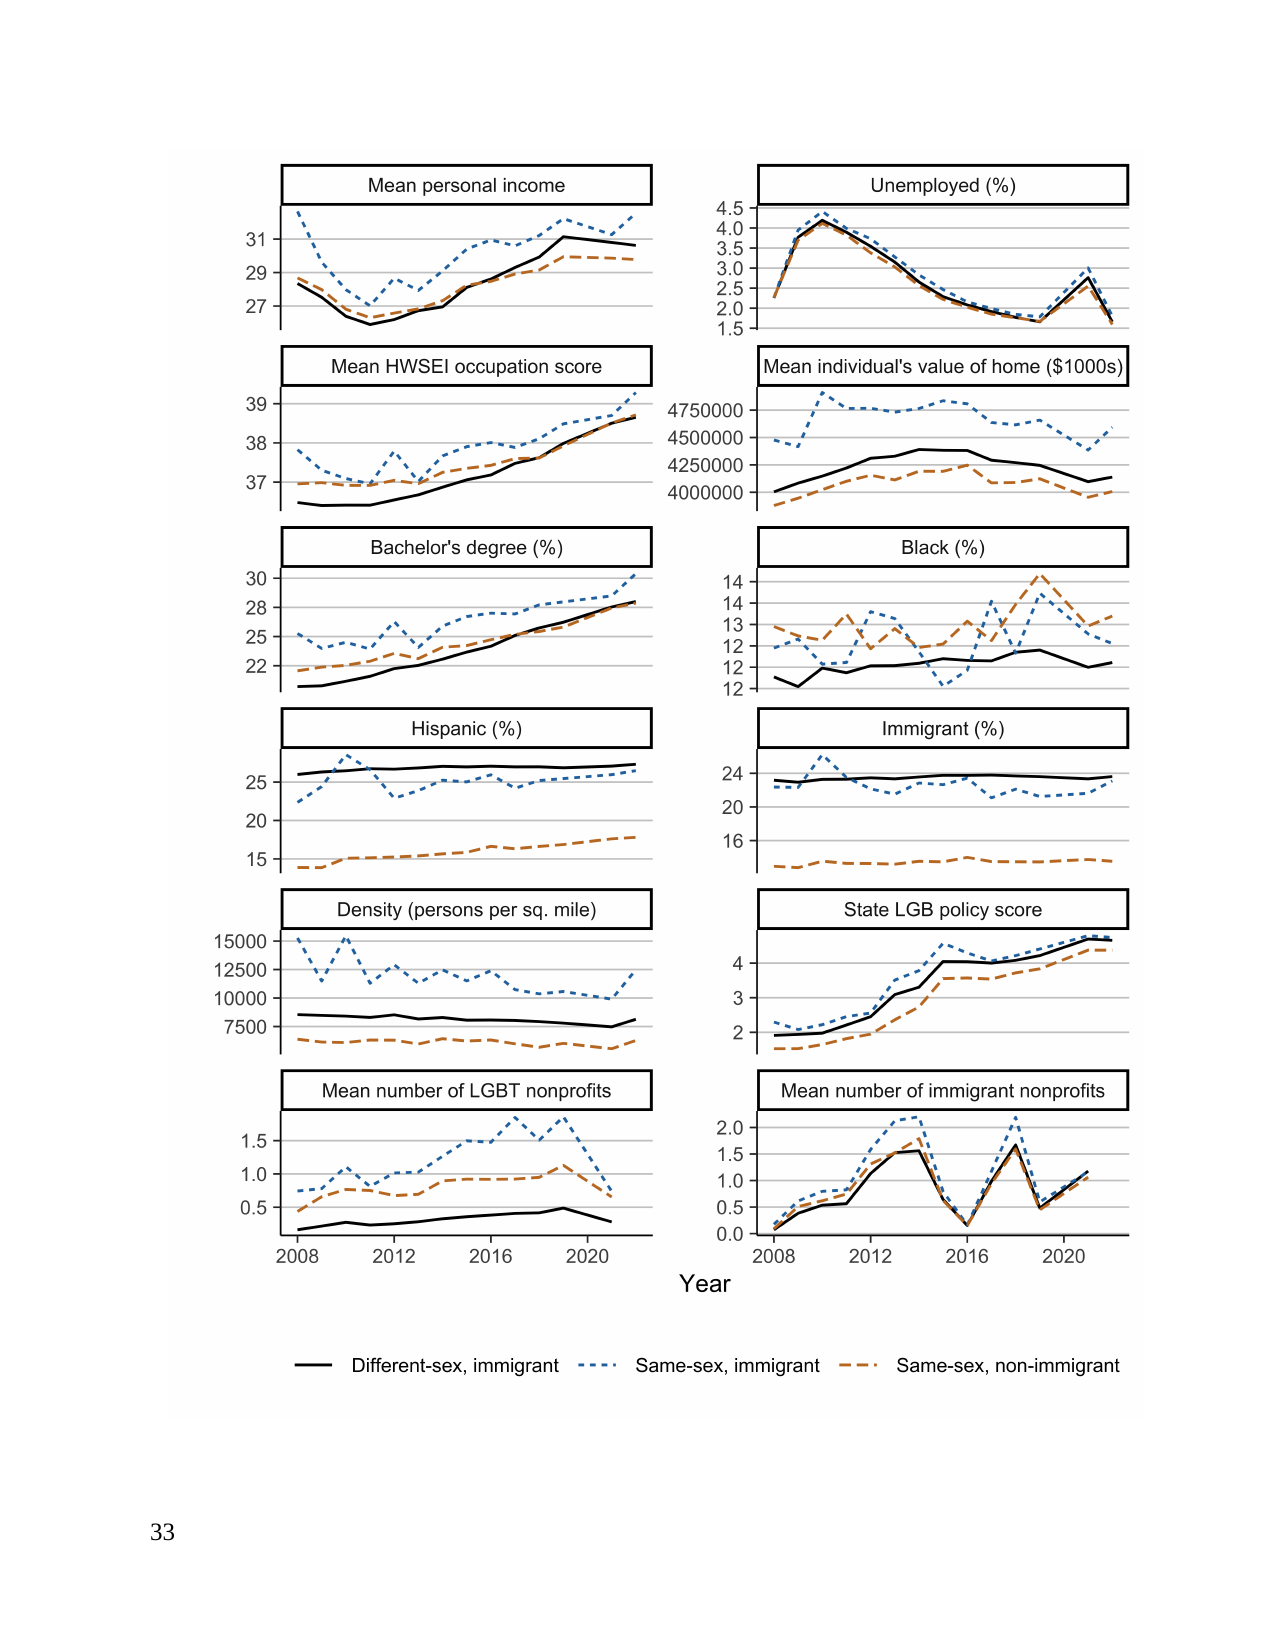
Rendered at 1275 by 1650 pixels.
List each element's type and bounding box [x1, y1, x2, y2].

picture [168, 150, 1144, 1418]
